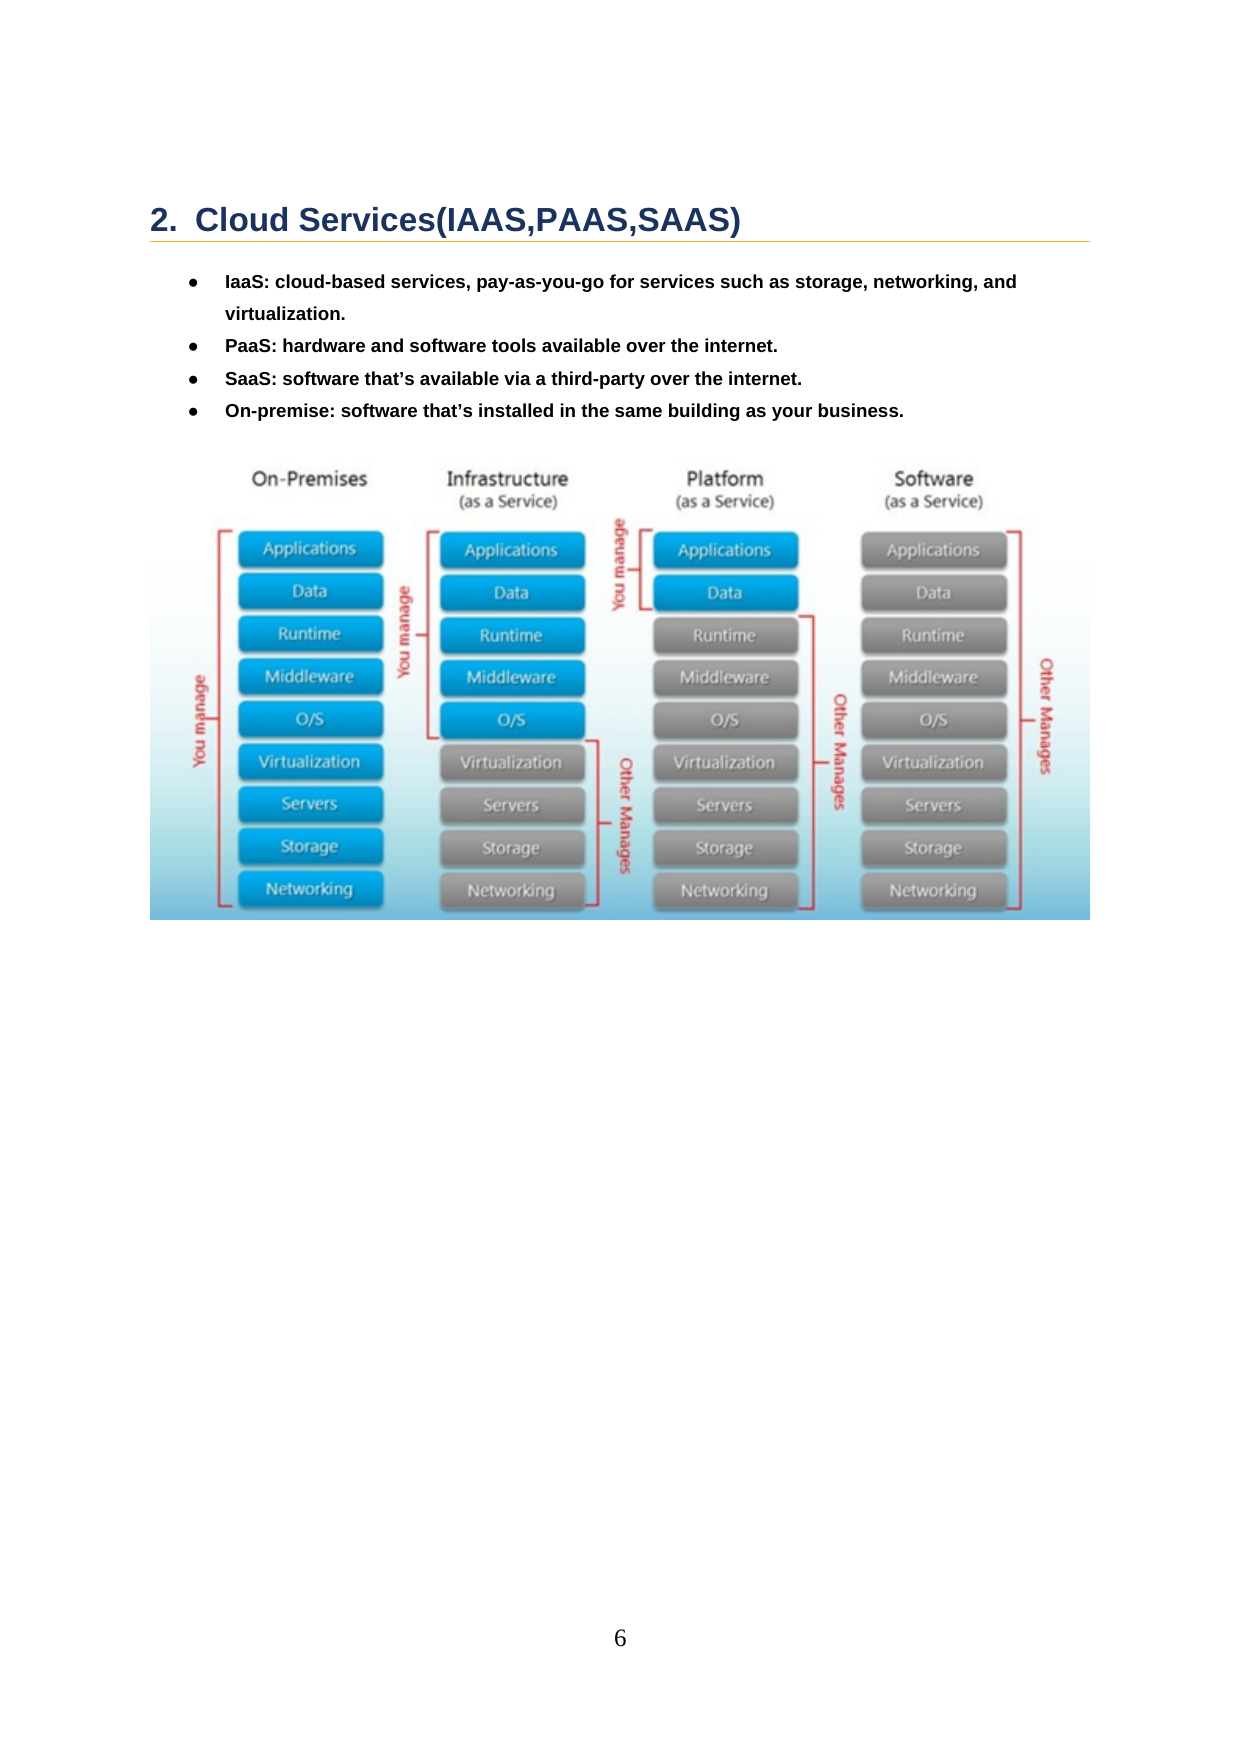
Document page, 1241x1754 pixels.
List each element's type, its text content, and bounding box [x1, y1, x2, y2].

list On-premise: software that’s installed in the same building as your business. [187, 400, 1090, 421]
picture [150, 457, 1091, 920]
subtitle Cloud Services(IAAS,PAAS,SAAS) [150, 200, 1090, 241]
list PaaS: hardware and software tools available over the internet. [187, 335, 1090, 357]
list SaaS: software that’s available via a third-party over the internet. [187, 368, 1090, 389]
list IaaS: cloud-based services, pay-as-you-go for services such as storage, networking, and virtualization. [187, 271, 1090, 324]
